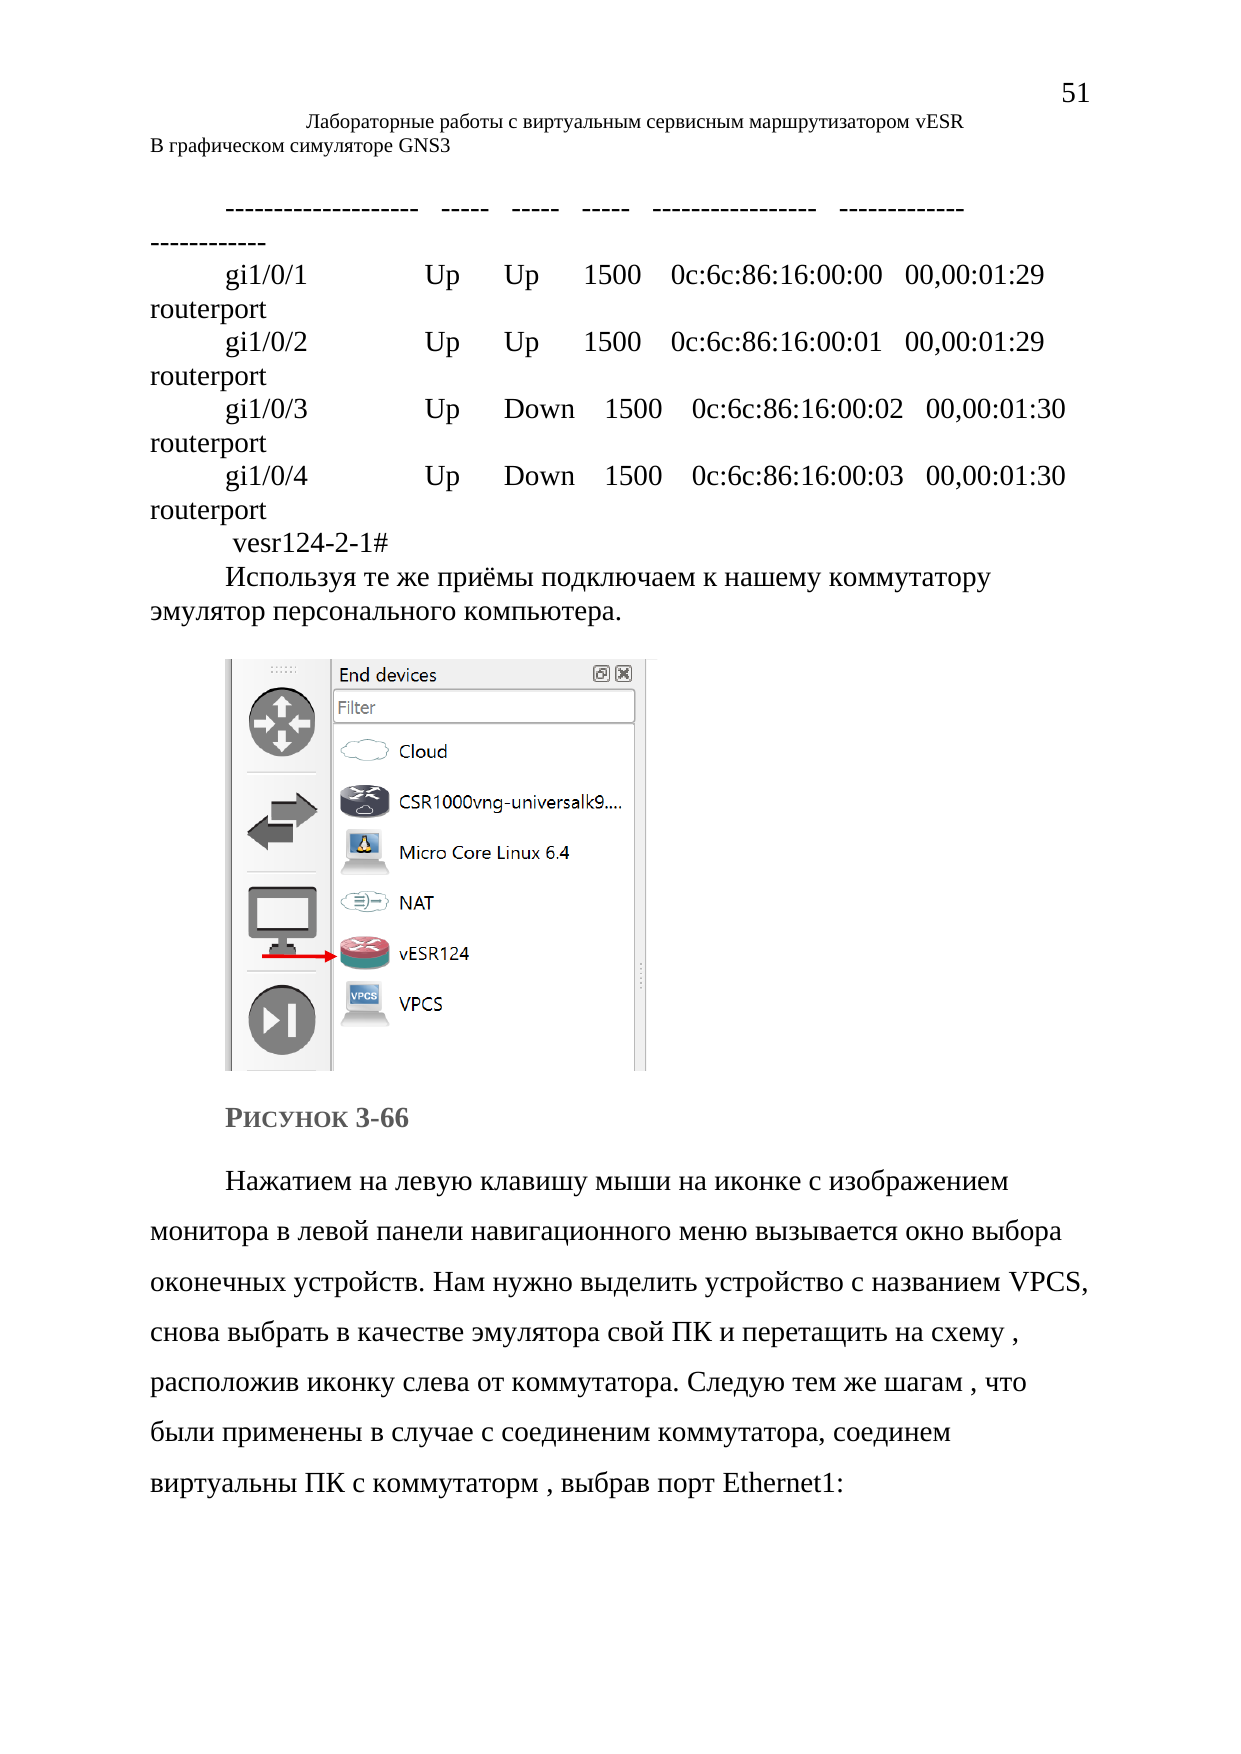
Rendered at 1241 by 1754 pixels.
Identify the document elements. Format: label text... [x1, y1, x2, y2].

text Используя те же приёмы подключаем к нашему коммутатору эмулятор персонального компьютера. [150, 559, 1090, 626]
picture [225, 659, 658, 1071]
text Нажатием на левую клавишу мыши на иконке с изображением монитора в левой панели навигационного меню вызывается окно выбора оконечных устройств. Нам нужно выделить устройство с названием VPCS, снова выбрать в качестве эмулятора свой ПК и перетащить на схему , расположив иконку слева от коммутатора. Следую тем же шагам , что были применены в случае с соединеним коммутатора, соединем виртуальны ПК с коммутаторм , выбрав порт Ethernet1: [150, 1163, 1090, 1498]
text vesr124-2-1# [150, 526, 1090, 559]
text gi1/0/1 Up Up 1500 0c:6c:86:16:00:00 00,00:01:29 routerport [150, 257, 1090, 324]
text gi1/0/4 Up Down 1500 0c:6c:86:16:00:03 00,00:01:30 routerport [150, 458, 1090, 526]
text -------------------- ----- ----- ----- ----------------- ------------- ------------ [150, 190, 1090, 257]
text gi1/0/2 Up Up 1500 0c:6c:86:16:00:01 00,00:01:29 routerport [150, 324, 1090, 391]
text gi1/0/3 Up Down 1500 0c:6c:86:16:00:02 00,00:01:30 routerport [150, 391, 1090, 458]
